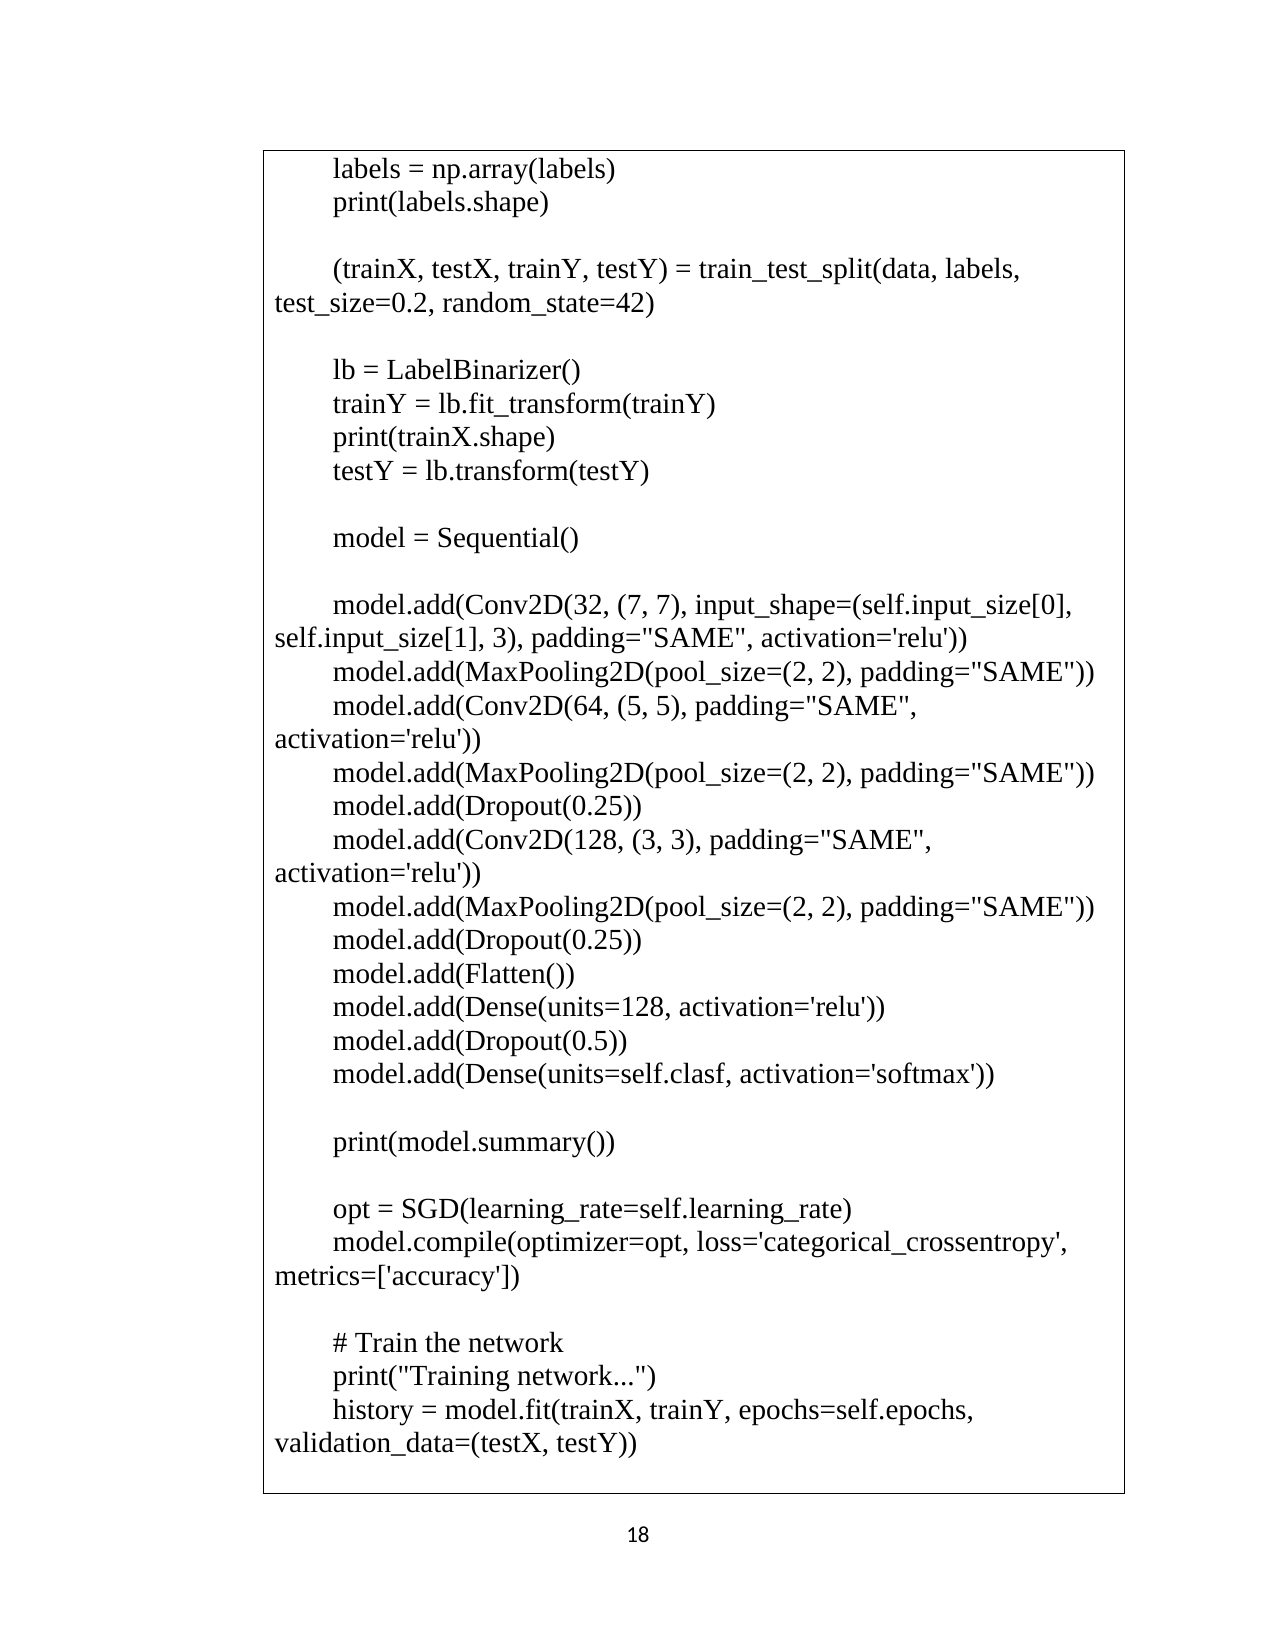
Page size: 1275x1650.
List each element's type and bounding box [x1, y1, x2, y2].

table_header [264, 151, 1124, 1493]
